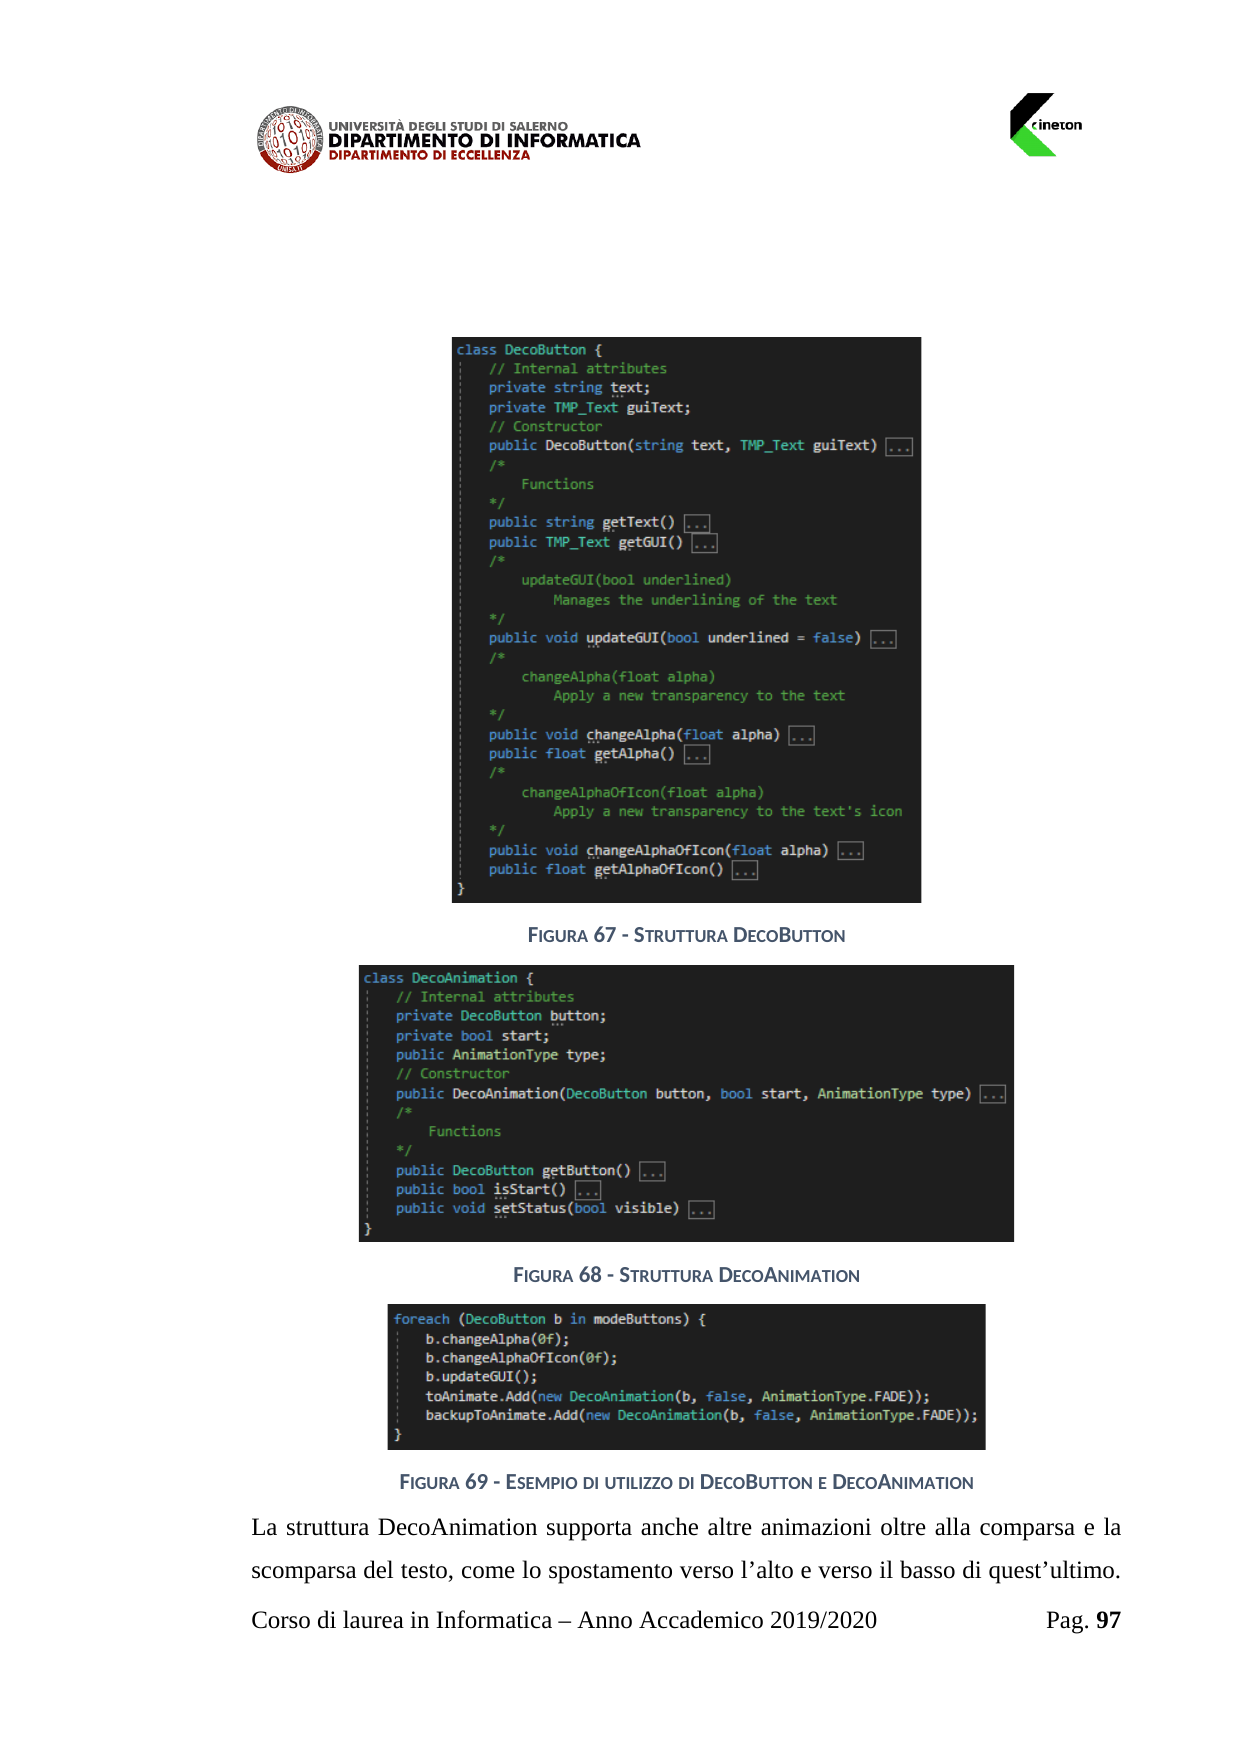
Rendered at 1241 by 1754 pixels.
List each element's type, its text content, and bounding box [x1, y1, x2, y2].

text Figura 69 - Esempio di utilizzo di DecoButton e DecoAnimation [251, 1467, 1122, 1495]
picture [987, 73, 1102, 177]
picture [387, 1304, 986, 1450]
picture [451, 337, 922, 903]
picture [251, 102, 645, 177]
picture [358, 965, 1015, 1242]
text Figura 68 - Struttura DecoAnimation [251, 1260, 1122, 1288]
text Figura 67 - Struttura DecoButton [251, 920, 1122, 948]
